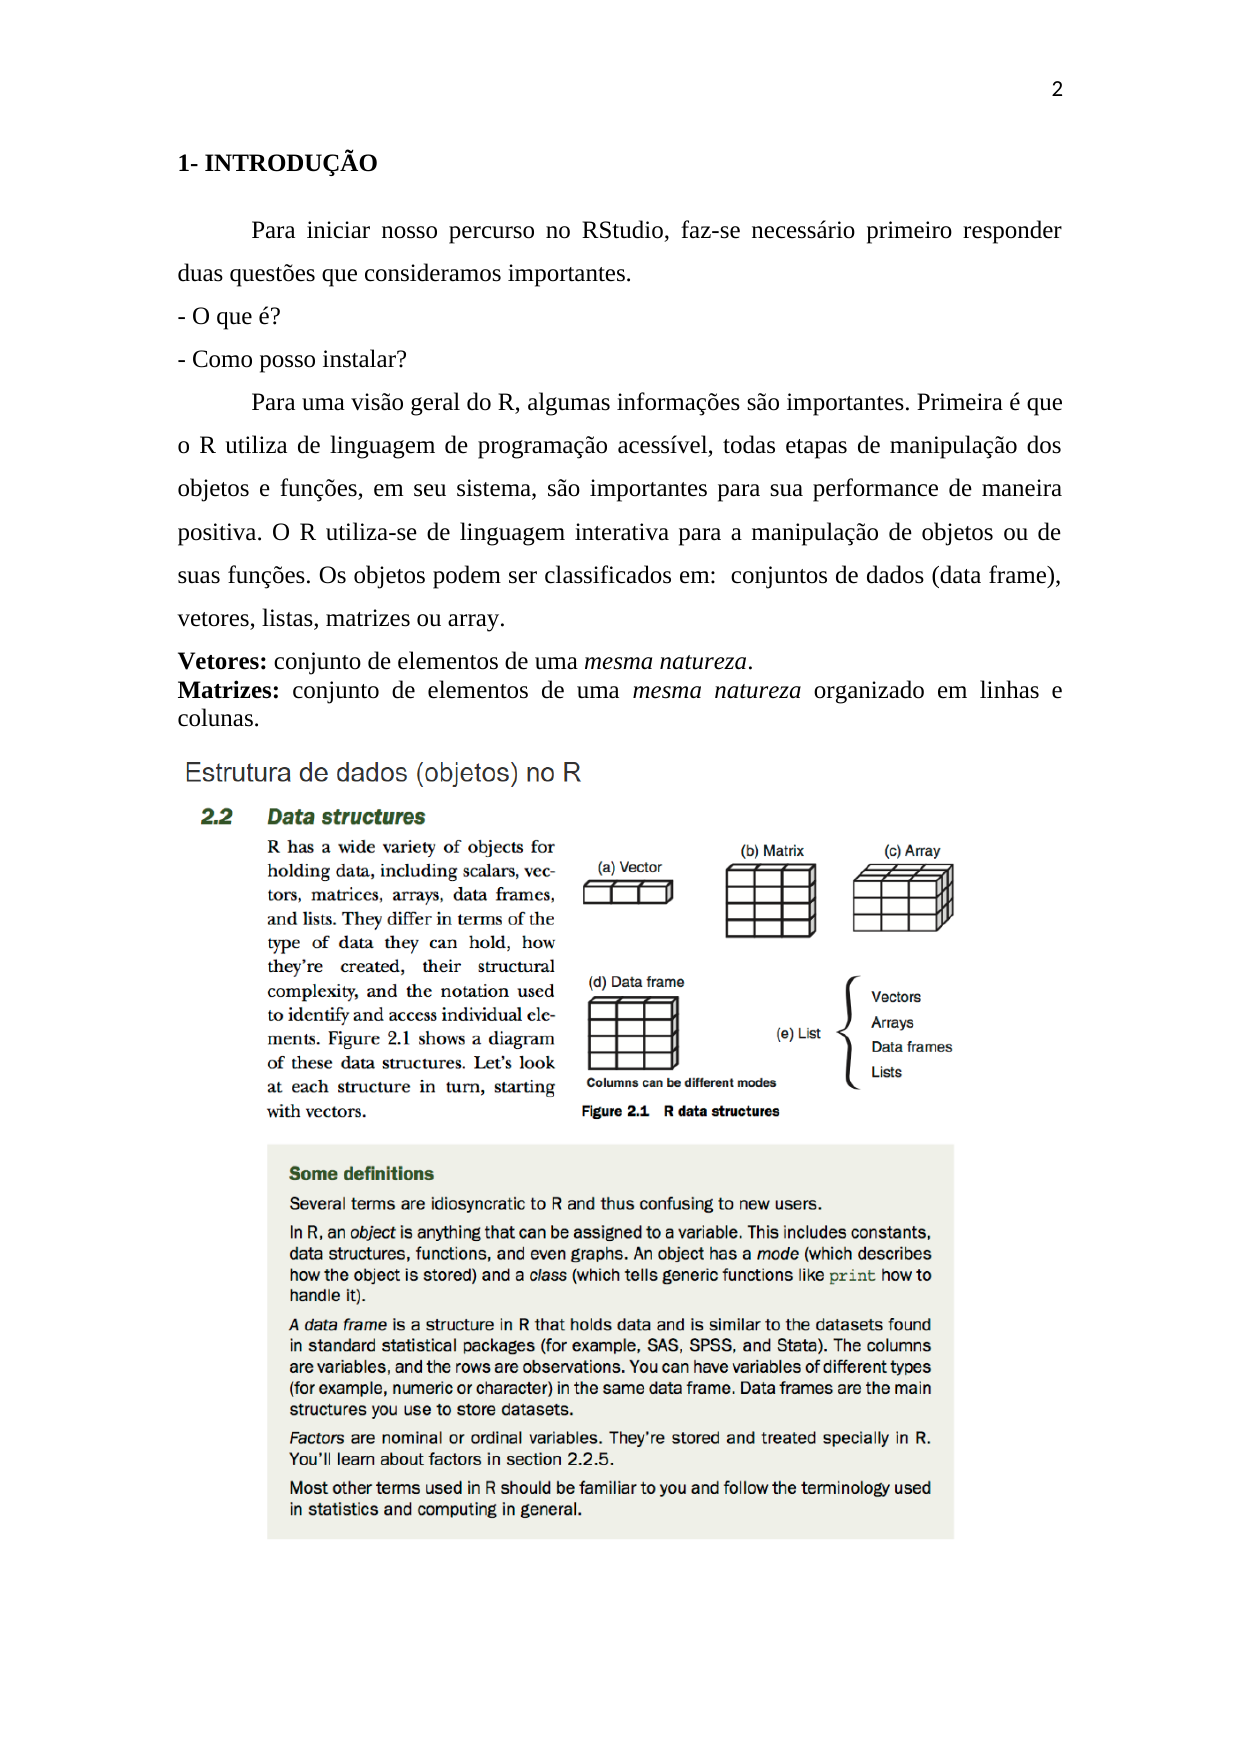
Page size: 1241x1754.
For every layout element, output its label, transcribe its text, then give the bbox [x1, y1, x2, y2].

text - Como posso instalar? [177, 344, 1063, 373]
text Vetores: conjunto de elementos de uma mesma natureza. [177, 646, 1063, 675]
text 1- INTRODUÇÃO [177, 148, 1063, 176]
text Matrizes: conjunto de elementos de uma mesma natureza organizado em linhas e colunas. [177, 675, 1063, 732]
text Para uma visão geral do R, algumas informações são importantes. Primeira é que o R utiliza de linguagem de programação acessível, todas etapas de manipulação dos objetos e funções, em seu sistema, são importantes para sua performance de maneira positiva. O R utiliza-se de linguagem interativa para a manipulação de objetos ou de suas funções. Os objetos podem ser classificados em: conjuntos de dados (data frame), vetores, listas, matrizes ou array. [177, 387, 1063, 632]
text Para iniciar nosso percurso no RStudio, faz-se necessário primeiro responder duas questões que consideramos importantes. [177, 215, 1063, 287]
text - O que é? [177, 301, 1063, 330]
